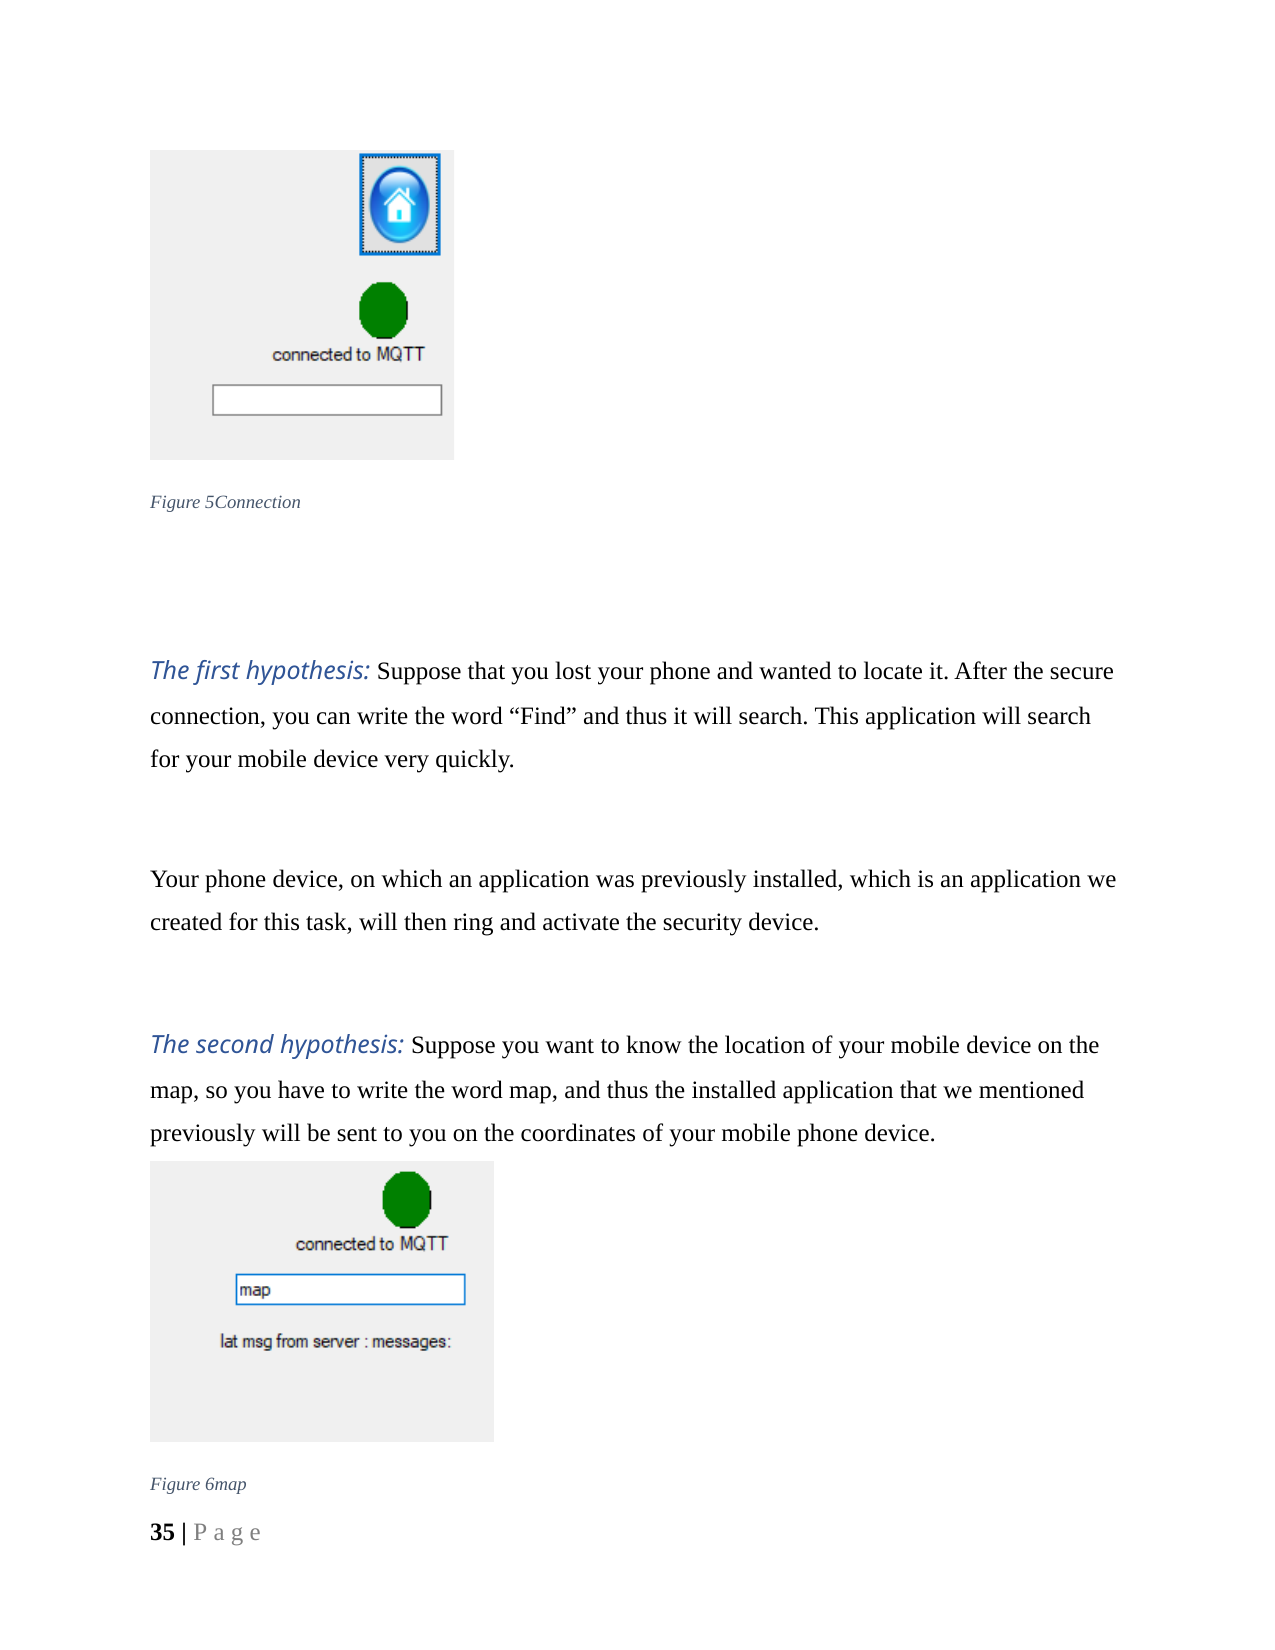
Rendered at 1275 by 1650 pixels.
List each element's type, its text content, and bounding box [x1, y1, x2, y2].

text The first hypothesis: Suppose that you lost your phone and wanted to locate it. After the secure connection, you can write the word “Find” and thus it will search. This application will search for your mobile device very quickly. [150, 653, 1125, 773]
picture [150, 1161, 494, 1442]
picture [150, 150, 455, 460]
text The second hypothesis: Suppose you want to know the location of your mobile device on the map, so you have to write the word map, and thus the installed application that we mentioned previously will be sent to you on the coordinates of your mobile phone device. [150, 1027, 1125, 1442]
text Your phone device, on which an application was previously installed, which is an application we created for this task, will then ring and activate the security device. [150, 864, 1125, 936]
